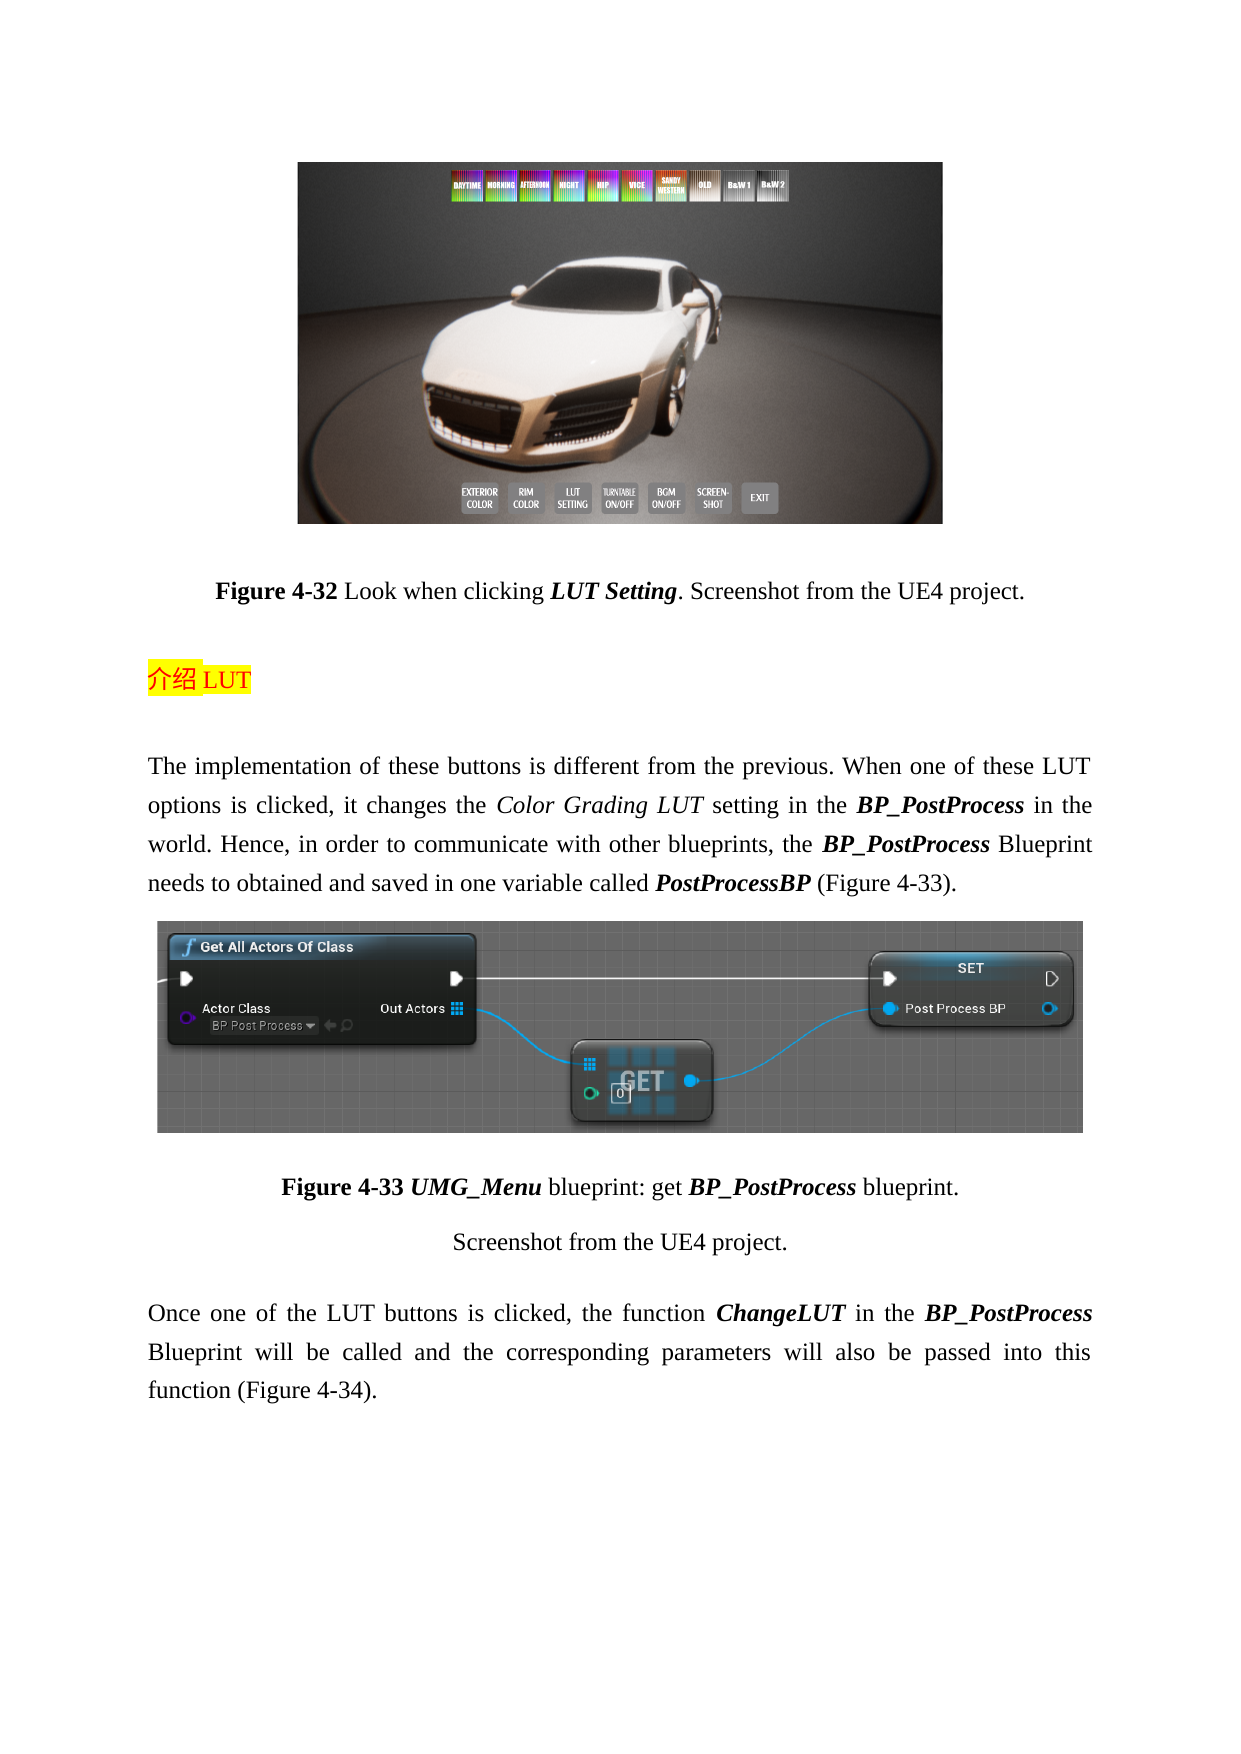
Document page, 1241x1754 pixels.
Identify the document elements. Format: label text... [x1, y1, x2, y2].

text Figure 4-32 Look when clicking LUT Setting. Screenshot from the UE4 project. [148, 574, 1092, 607]
text The implementation of these buttons is different from the previous. When one of these LUT options is clicked, it changes the Color Grading LUT setting in the BP_PostProcess in the world. Hence, in order to communicate with other blueprints, the BP_PostProcess Blueprint needs to obtained and saved in one variable called PostProcessBP (Figure 4-33). [148, 749, 1092, 899]
text Once one of the LUT buttons is clicked, the function ChangeLUT in the BP_PostProcess Blueprint will be called and the corresponding parameters will also be passed into this function (Figure 4-34). [148, 1296, 1092, 1406]
text Screenshot from the UE4 project. [148, 1225, 1092, 1258]
text Figure 4-33 UMG_Menu blueprint: get BP_PostProcess blueprint. [148, 1171, 1092, 1203]
text 介绍LUT [148, 645, 1092, 710]
picture [297, 162, 943, 524]
picture [157, 921, 1083, 1133]
